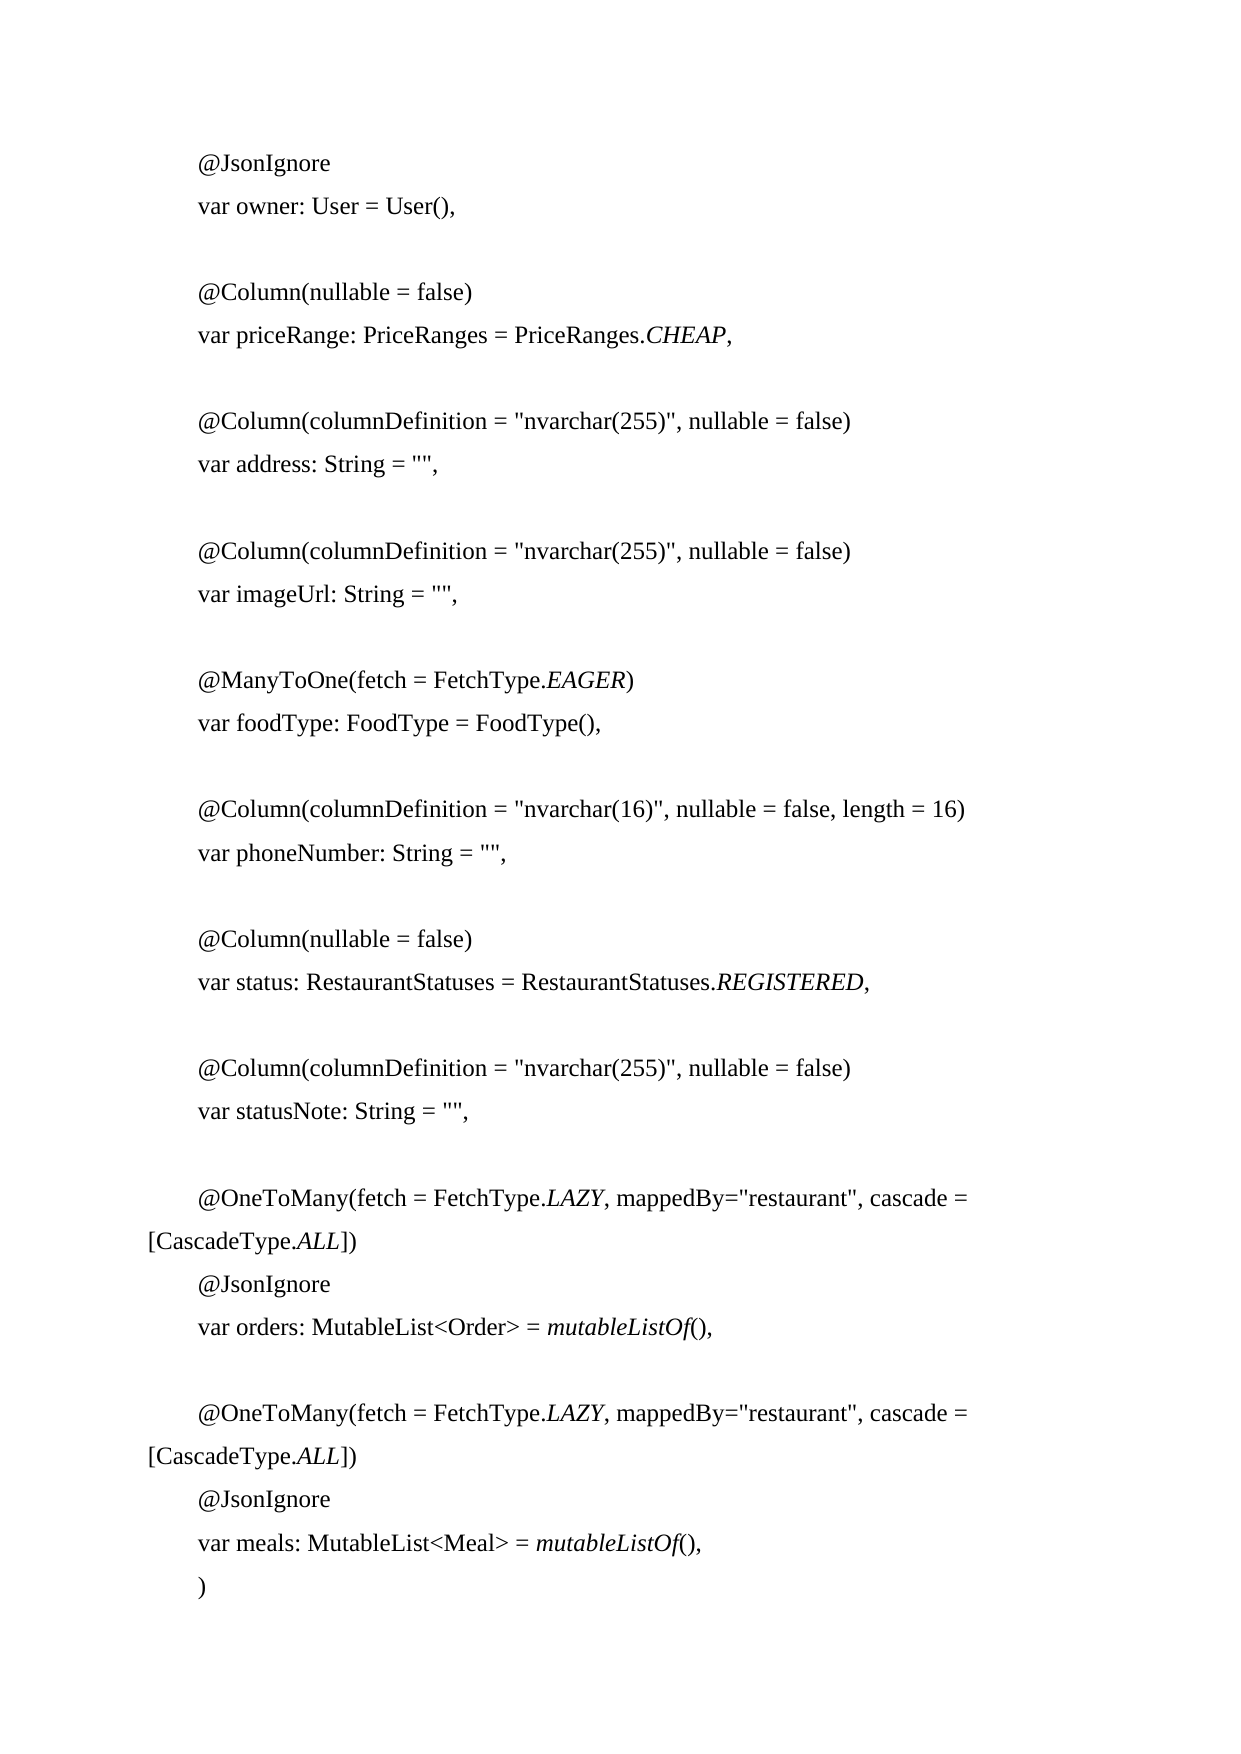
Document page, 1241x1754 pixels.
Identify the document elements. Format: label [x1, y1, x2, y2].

text [148, 148, 1093, 1599]
